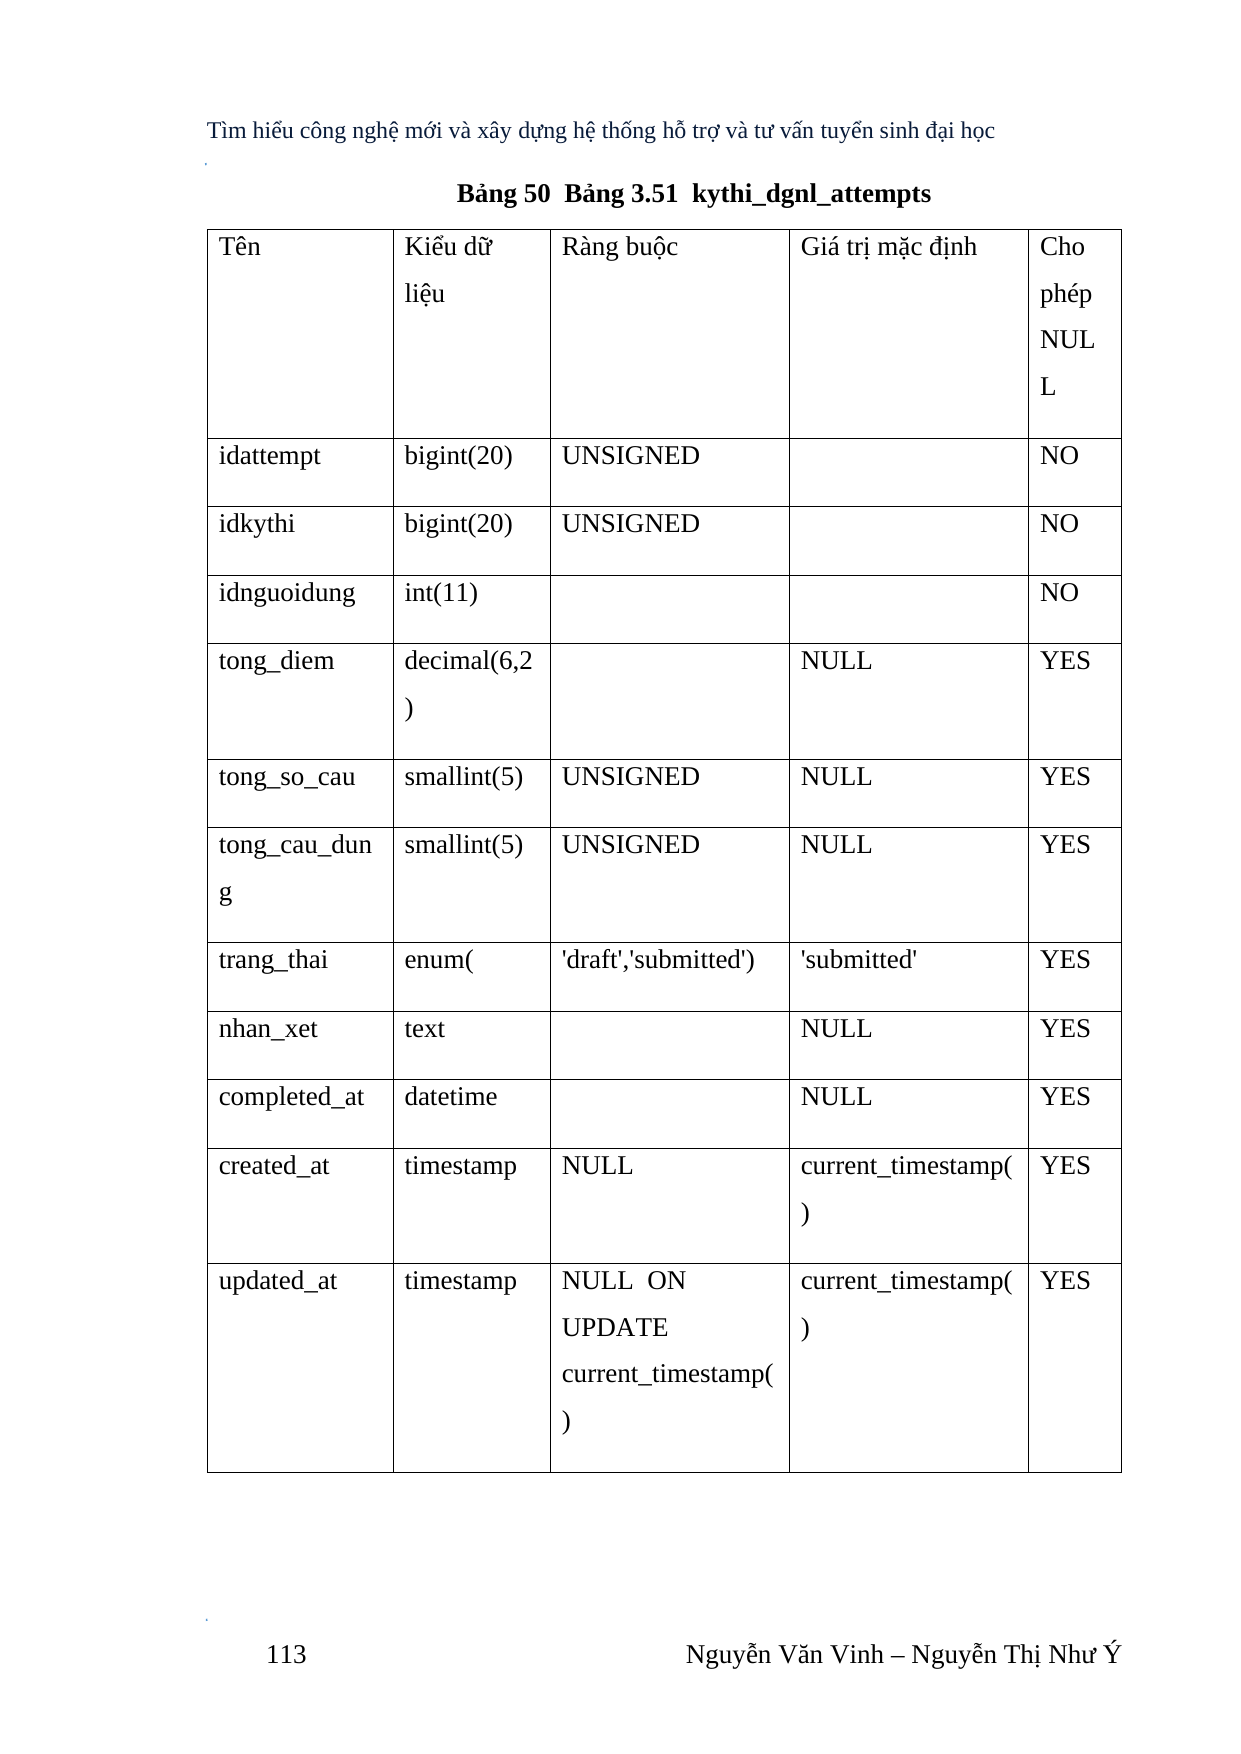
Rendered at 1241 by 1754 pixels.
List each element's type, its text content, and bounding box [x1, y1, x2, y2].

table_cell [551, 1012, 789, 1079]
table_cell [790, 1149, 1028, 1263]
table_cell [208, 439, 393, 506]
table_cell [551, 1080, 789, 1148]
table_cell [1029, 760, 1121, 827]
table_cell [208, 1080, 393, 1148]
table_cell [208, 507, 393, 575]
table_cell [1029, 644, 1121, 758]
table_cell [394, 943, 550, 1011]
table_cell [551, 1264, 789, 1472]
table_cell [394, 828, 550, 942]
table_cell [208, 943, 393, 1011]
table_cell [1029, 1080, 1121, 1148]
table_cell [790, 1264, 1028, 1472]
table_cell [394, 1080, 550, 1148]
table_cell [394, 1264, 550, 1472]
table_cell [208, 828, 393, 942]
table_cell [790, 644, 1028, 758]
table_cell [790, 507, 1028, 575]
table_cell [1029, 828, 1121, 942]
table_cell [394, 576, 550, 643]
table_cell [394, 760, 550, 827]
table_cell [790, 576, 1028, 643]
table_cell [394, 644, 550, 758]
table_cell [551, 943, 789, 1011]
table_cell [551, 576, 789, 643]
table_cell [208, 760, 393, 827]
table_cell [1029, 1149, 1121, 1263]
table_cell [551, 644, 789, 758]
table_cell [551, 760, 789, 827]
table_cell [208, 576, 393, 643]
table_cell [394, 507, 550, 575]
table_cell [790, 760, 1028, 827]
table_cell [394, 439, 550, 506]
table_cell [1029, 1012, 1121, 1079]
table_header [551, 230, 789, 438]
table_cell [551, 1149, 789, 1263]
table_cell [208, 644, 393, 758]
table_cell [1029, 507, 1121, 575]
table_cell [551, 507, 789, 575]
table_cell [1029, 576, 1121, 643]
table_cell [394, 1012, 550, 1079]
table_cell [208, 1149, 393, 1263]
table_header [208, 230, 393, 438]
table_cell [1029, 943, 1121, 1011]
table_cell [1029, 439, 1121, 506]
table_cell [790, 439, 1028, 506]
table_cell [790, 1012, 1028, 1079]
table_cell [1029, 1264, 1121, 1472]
text Bảng 51 Bảng 3.51 kythi_dgnl_attempts [207, 177, 1122, 208]
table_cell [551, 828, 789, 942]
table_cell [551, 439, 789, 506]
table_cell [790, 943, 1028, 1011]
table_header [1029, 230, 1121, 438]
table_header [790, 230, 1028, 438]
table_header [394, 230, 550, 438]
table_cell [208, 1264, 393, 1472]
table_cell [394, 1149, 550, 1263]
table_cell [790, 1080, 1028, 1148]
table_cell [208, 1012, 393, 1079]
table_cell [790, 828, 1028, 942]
